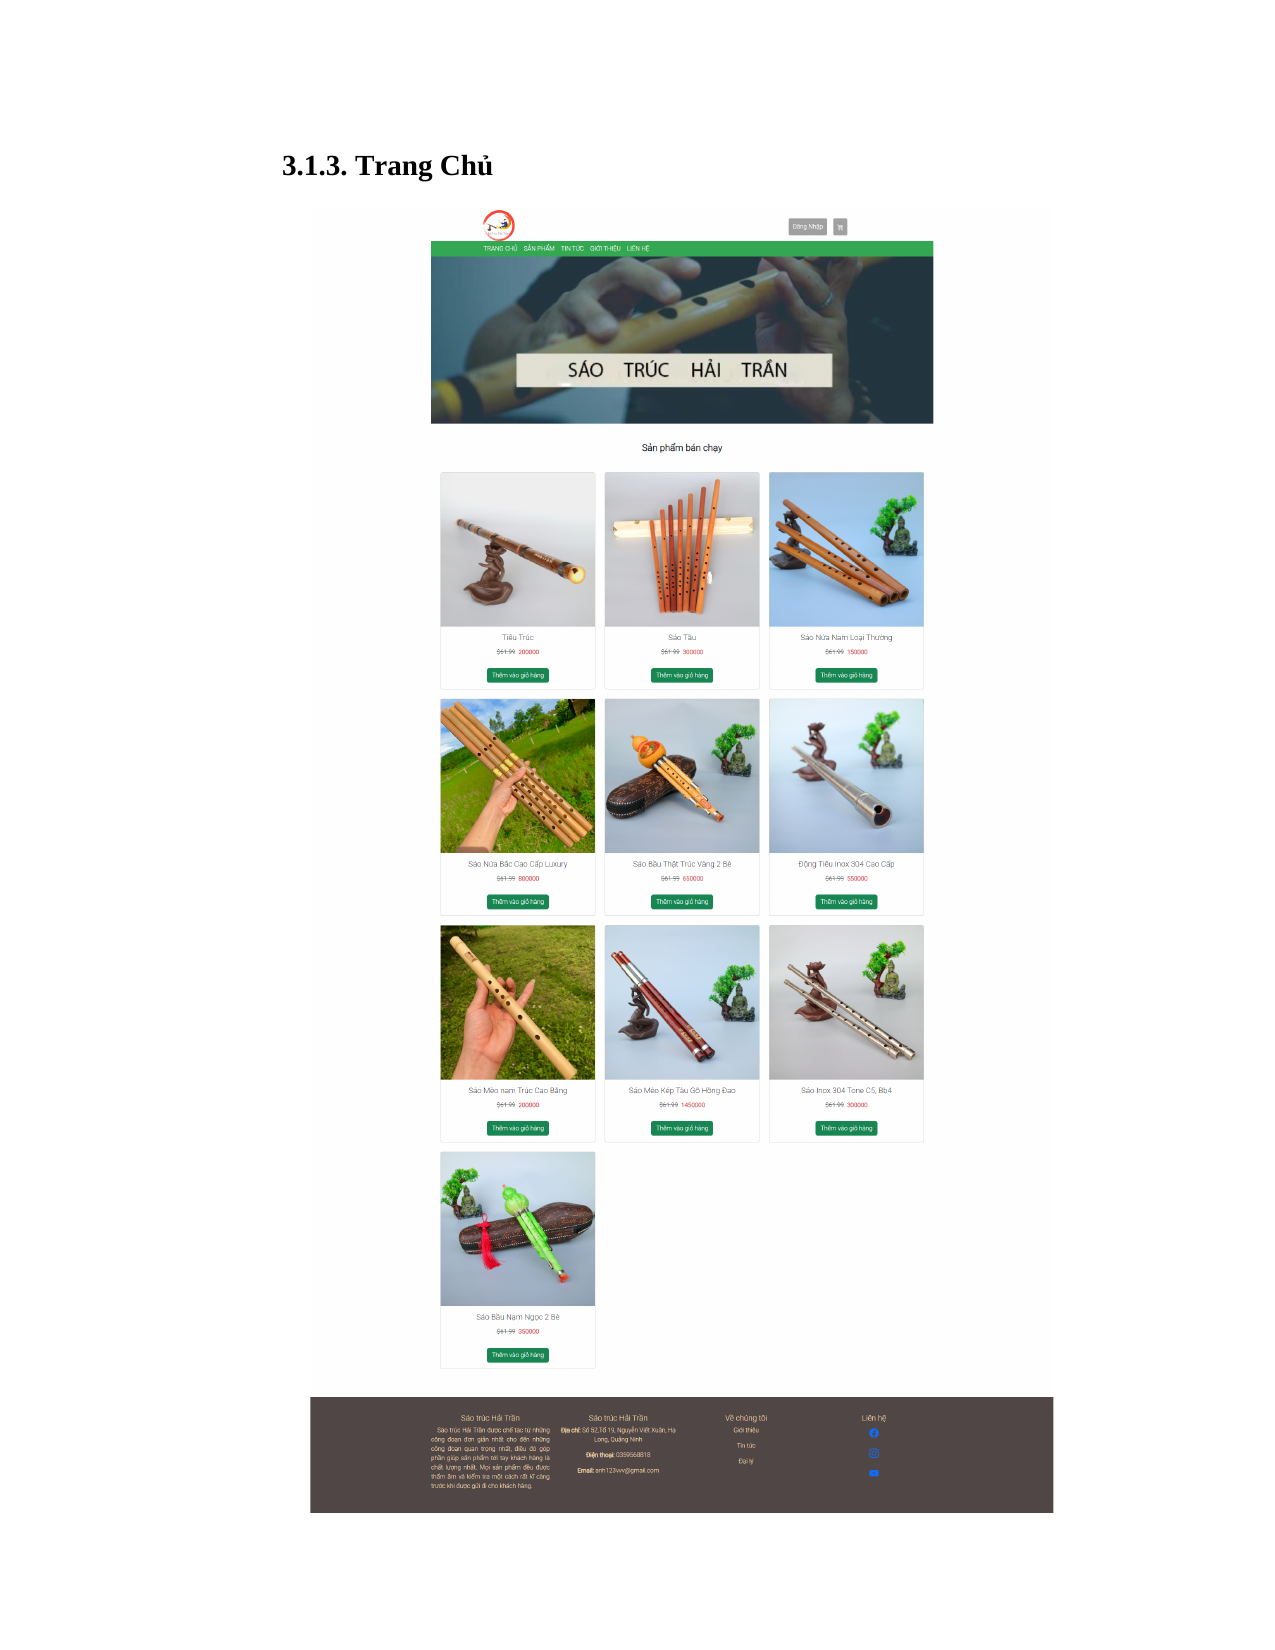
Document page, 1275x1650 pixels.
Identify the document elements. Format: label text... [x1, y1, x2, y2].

subtitle 3.1.3. Trang Chủ [207, 148, 1157, 181]
picture [310, 206, 1054, 1513]
